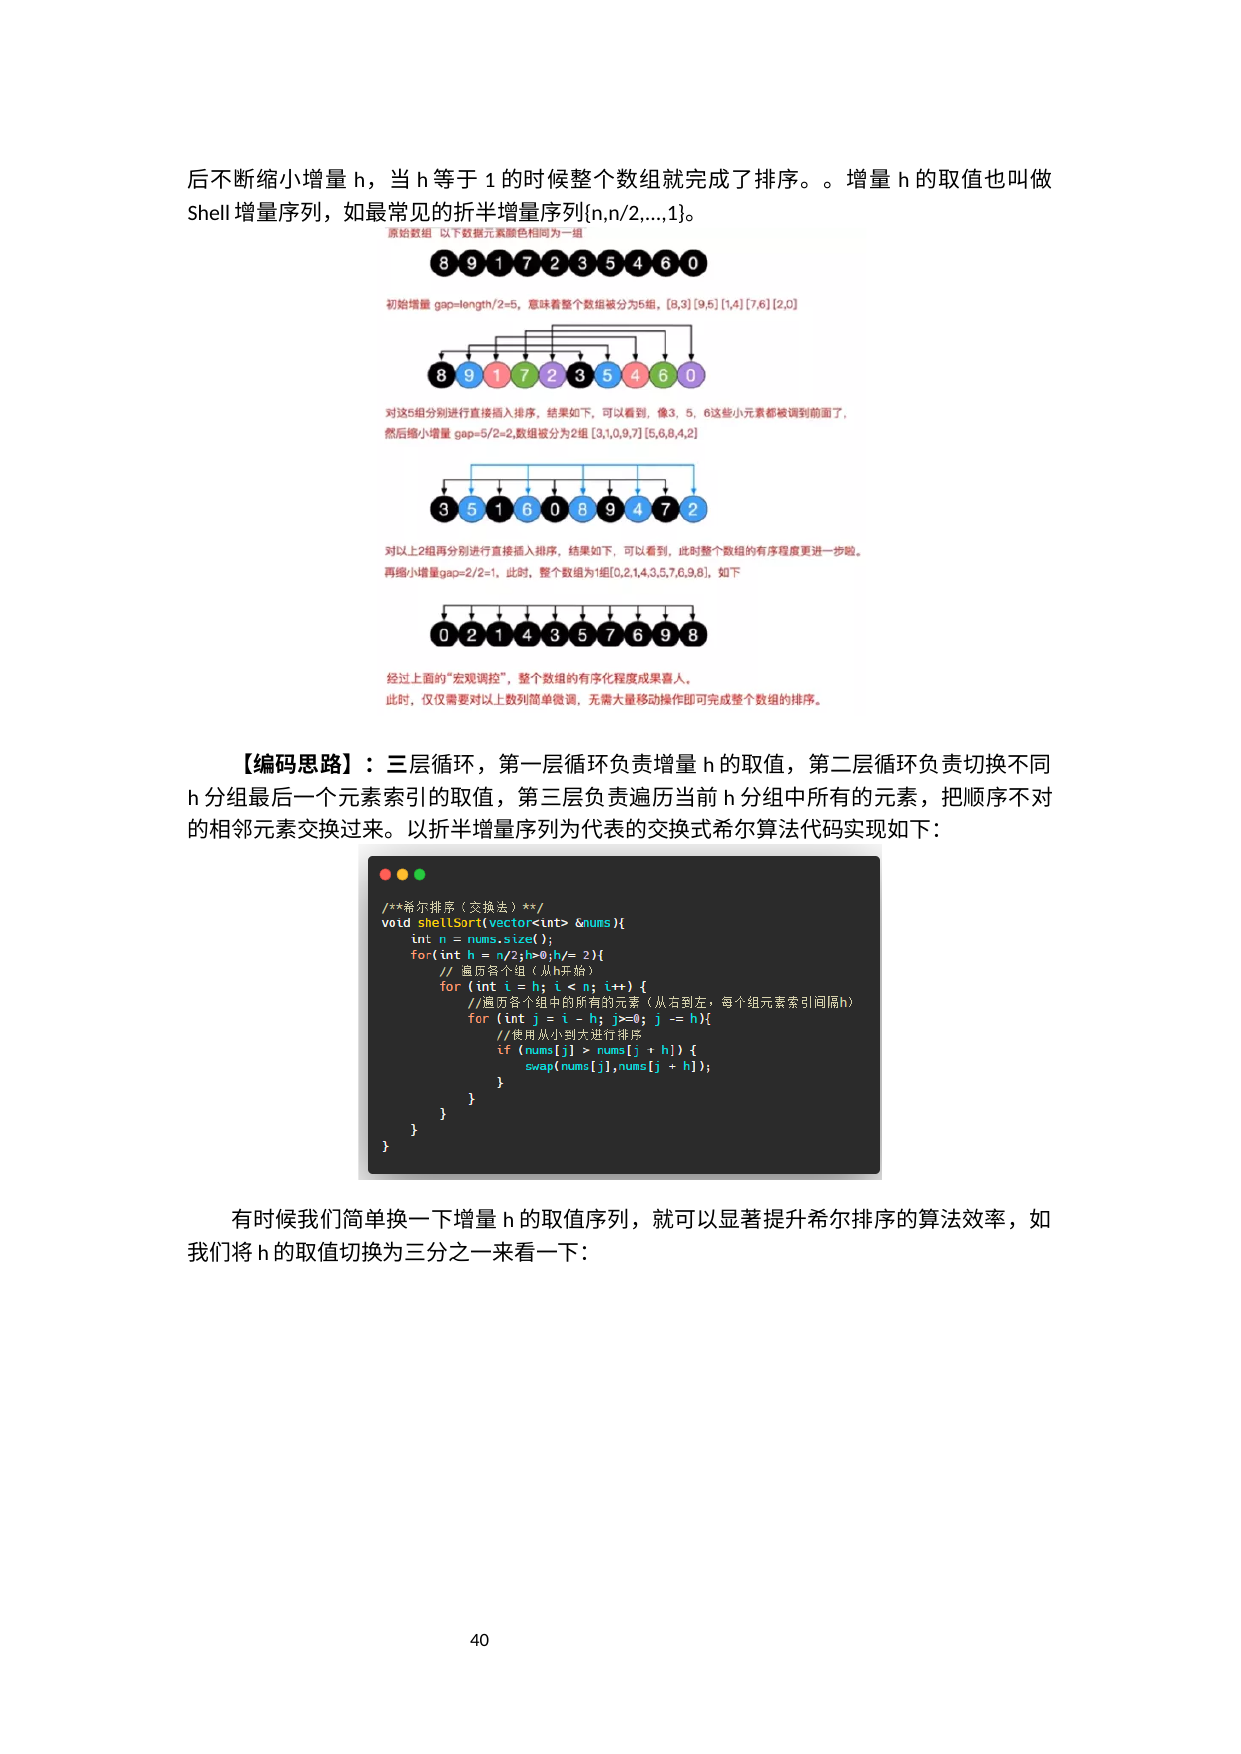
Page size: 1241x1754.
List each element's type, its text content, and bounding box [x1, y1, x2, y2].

picture [373, 227, 867, 716]
text 有时候我们简单换一下增量h的取值序列，就可以显著提升希尔排序的算法效率，如我们将h的取值切换为三分之一来看一下： [187, 1202, 1053, 1267]
text 【编码思路】：三层循环，第一层循环负责增量h的取值，第二层循环负责切换不同h分组最后一个元素索引的取值，第三层负责遍历当前h分组中所有的元素，把顺序不对的相邻元素交换过来。以折半增量序列为代表的交换式希尔算法代码实现如下： [187, 747, 1053, 844]
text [187, 162, 1053, 227]
picture [358, 844, 882, 1180]
